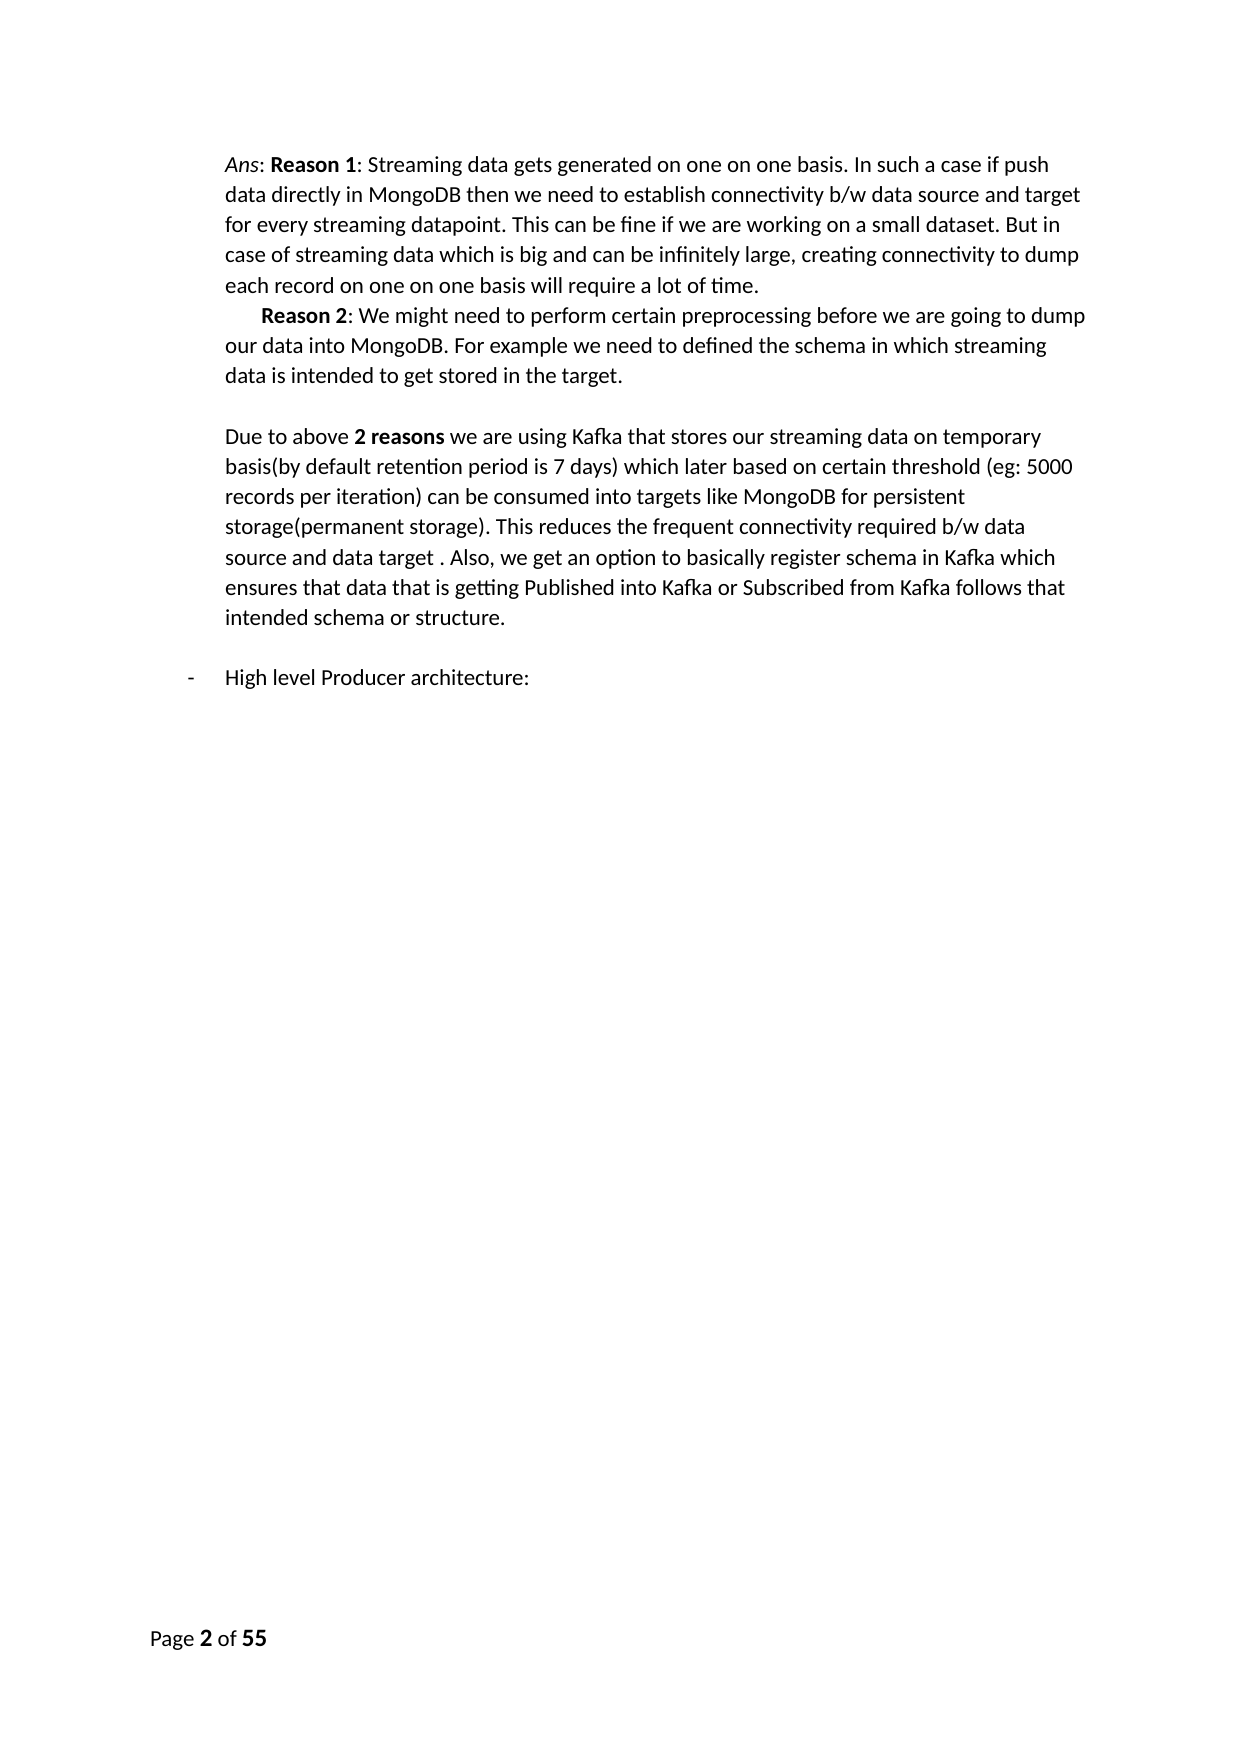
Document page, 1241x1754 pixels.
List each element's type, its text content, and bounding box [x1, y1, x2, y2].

list Ans: Reason 1: Streaming data gets generated on one on one basis. In such a case if push data directly in MongoDB then we need to establish connectivity b/w data source and target for every streaming datapoint. This can be fine if we are working on a small dataset. But in case of streaming data which is big and can be infinitely large, creating connectivity to dump each record on one on one basis will require a lot of time. [225, 150, 1090, 299]
list Due to above 2 reasons we are using Kafka that stores our streaming data on temporary basis(by default retention period is 7 days) which later based on certain threshold (eg: 5000 records per iteration) can be consumed into targets like MongoDB for persistent storage(permanent storage). This reduces the frequent connectivity required b/w data source and data target . Also, we get an option to basically register schema in Kafka which ensures that data that is getting Published into Kafka or Subscribed from Kafka follows that intended schema or structure. [225, 422, 1090, 631]
list High level Producer architecture: [187, 663, 1090, 692]
list Reason 2: We might need to perform certain preprocessing before we are going to dump our data into MongoDB. For example we need to defined the schema in which streaming data is intended to get stored in the target. [225, 301, 1090, 389]
